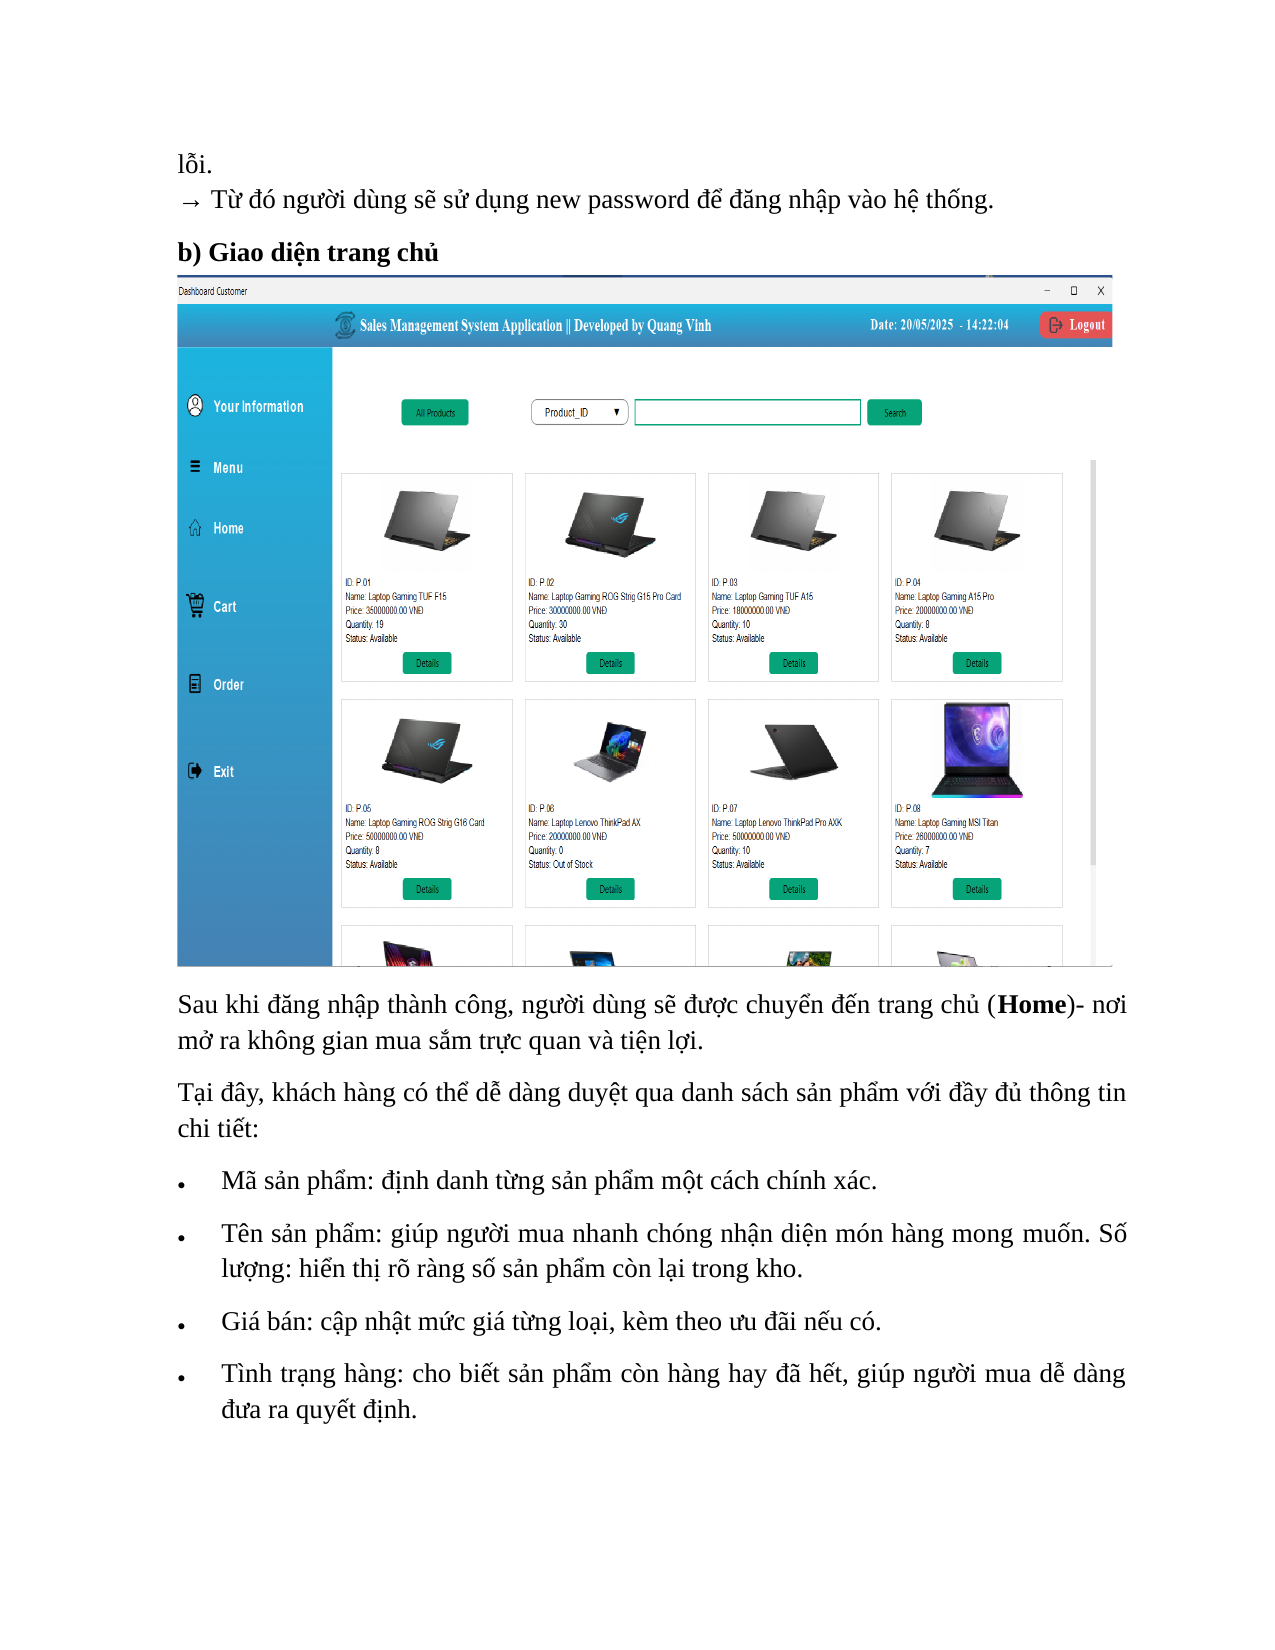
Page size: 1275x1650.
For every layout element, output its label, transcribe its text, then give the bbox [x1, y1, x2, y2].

list Giá bán: cập nhật mức giá từng loại, kèm theo ưu đãi nếu có. [177, 1305, 1127, 1336]
text Sau khi đăng nhập thành công, người dùng sẽ được chuyển đến trang chủ (Home)- nơi mở ra không gian mua sắm trực quan và tiện lợi. [177, 988, 1127, 1055]
picture [177, 275, 1113, 967]
text Tại đây, khách hàng có thể dễ dàng duyệt qua danh sách sản phẩm với đầy đủ thông tin chi tiết: [177, 1076, 1127, 1143]
list Tên sản phẩm: giúp người mua nhanh chóng nhận diện món hàng mong muốn. Số lượng: hiển thị rõ ràng số sản phẩm còn lại trong kho. [177, 1217, 1127, 1284]
subtitle b) Giao diện trang chủ [177, 236, 1127, 267]
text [177, 148, 1127, 214]
list Mã sản phẩm: định danh từng sản phẩm một cách chính xác. [177, 1164, 1127, 1196]
list Tình trạng hàng: cho biết sản phẩm còn hàng hay đã hết, giúp người mua dễ dàng đưa ra quyết định. [177, 1357, 1127, 1424]
